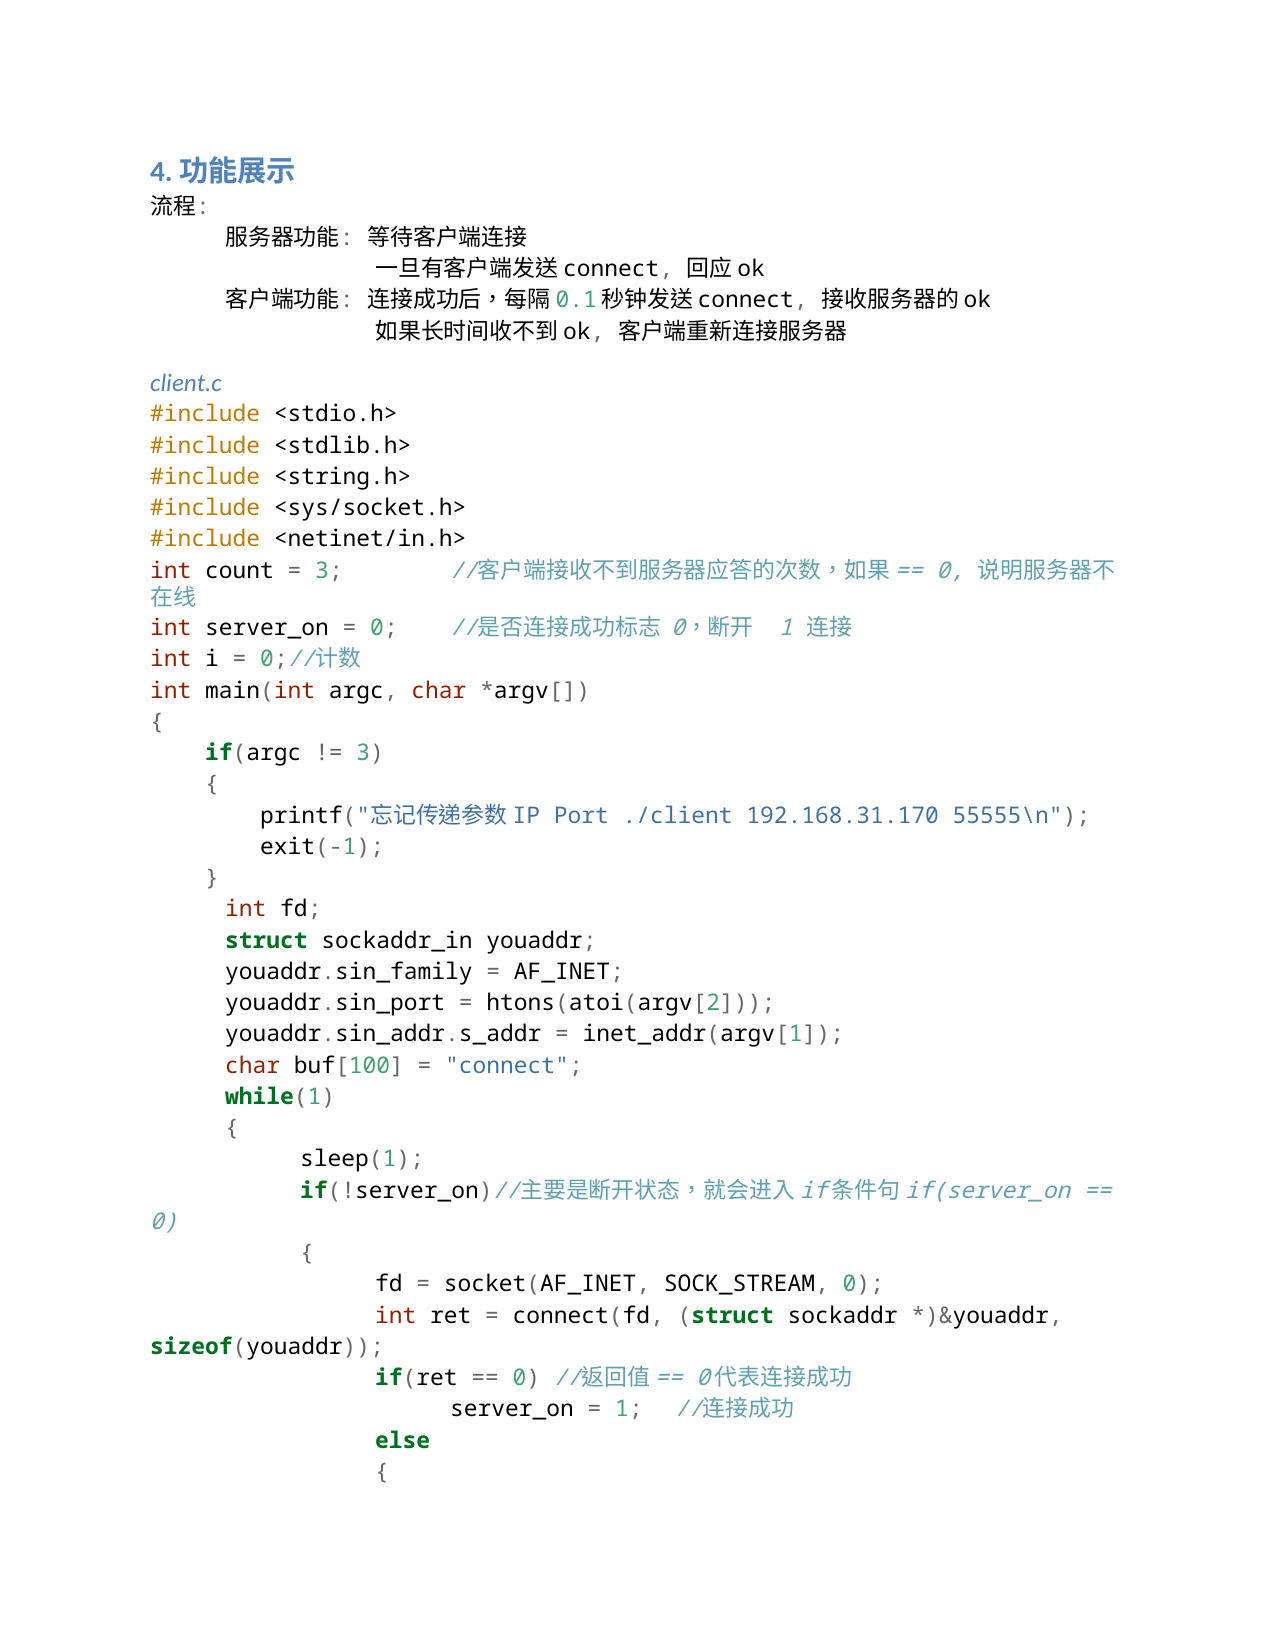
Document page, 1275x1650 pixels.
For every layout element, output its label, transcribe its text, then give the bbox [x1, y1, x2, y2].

subtitle 4. 功能展示 [150, 150, 1125, 190]
text 流程: 服务器功能: 等待客户端连接 一旦有客户端发送connect, 回应ok 客户端功能: 连接成功后，每隔 0.1秒钟发送connect, 接收服务器的ok 如果长时间收不到ok, 客户端重新连接服务器 [150, 190, 1125, 346]
subtitle client.c [150, 367, 1125, 397]
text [150, 397, 1125, 1486]
